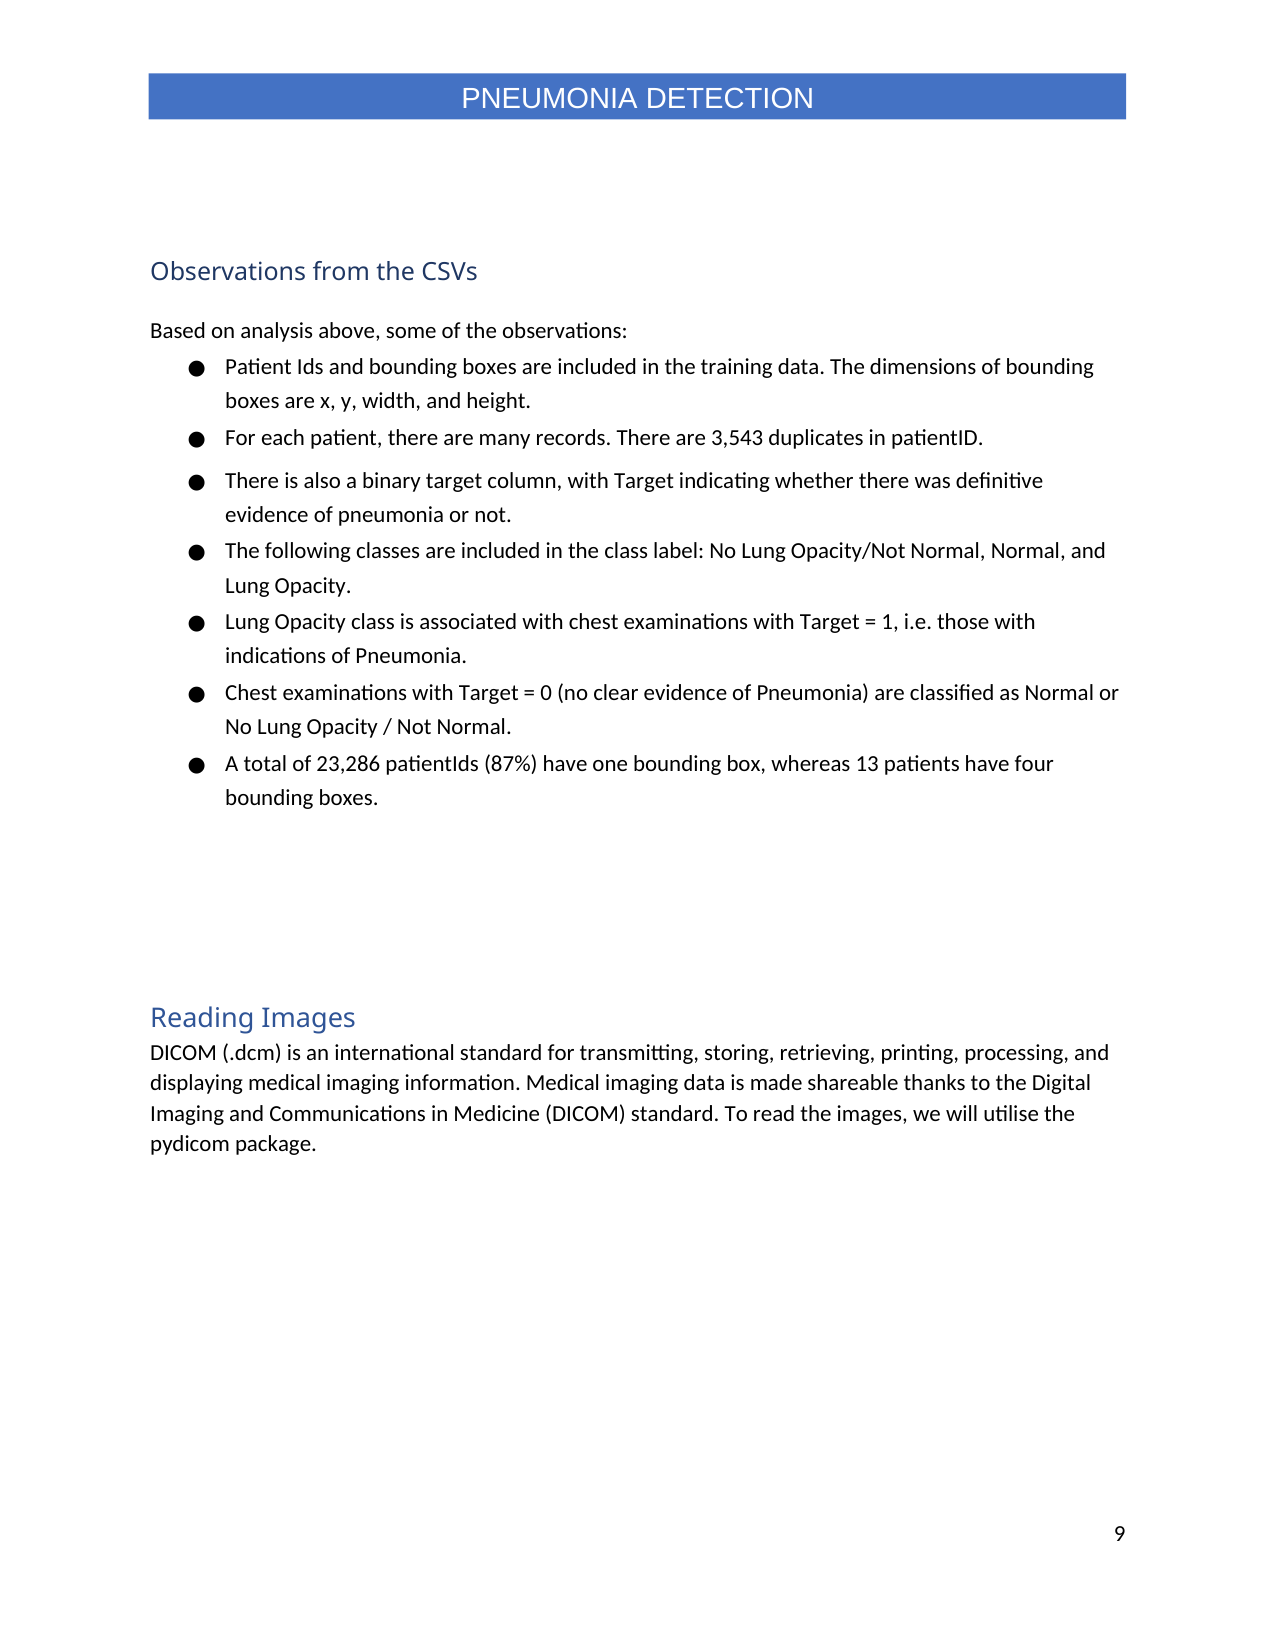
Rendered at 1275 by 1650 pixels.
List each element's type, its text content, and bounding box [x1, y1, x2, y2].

list Chest examinations with Target = 0 (no clear evidence of Pneumonia) are classified as Normal or No Lung Opacity / Not Normal. [187, 669, 1125, 740]
list A total of 23,286 patientIds (87%) have one bounding box, whereas 13 patients have four bounding boxes. [187, 740, 1125, 811]
list For each patient, there are many records. There are 3,543 duplicates in patientID. [187, 414, 1125, 457]
list Lung Opacity class is associated with chest examinations with Target = 1, i.e. those with indications of Pneumonia. [187, 599, 1125, 669]
list The following classes are included in the class label: No Lung Opacity/Not Normal, Normal, and Lung Opacity. [187, 528, 1125, 599]
text Based on analysis above, some of the observations: [150, 316, 1125, 344]
text DICOM (.dcm) is an international standard for transmitting, storing, retrieving, printing, processing, and displaying medical imaging information. Medical imaging data is made shareable thanks to the Digital Imaging and Communications in Medicine (DICOM) standard. To read the images, we will utilise the pydicom package. [150, 1038, 1125, 1157]
list There is also a binary target column, with Target indicating whether there was definitive evidence of pneumonia or not. [187, 457, 1125, 528]
list Patient Ids and bounding boxes are included in the training data. The dimensions of bounding boxes are x, y, width, and height. [187, 344, 1125, 414]
subtitle Observations from the CSVs [150, 254, 1125, 288]
subtitle Reading Images [150, 998, 1125, 1035]
